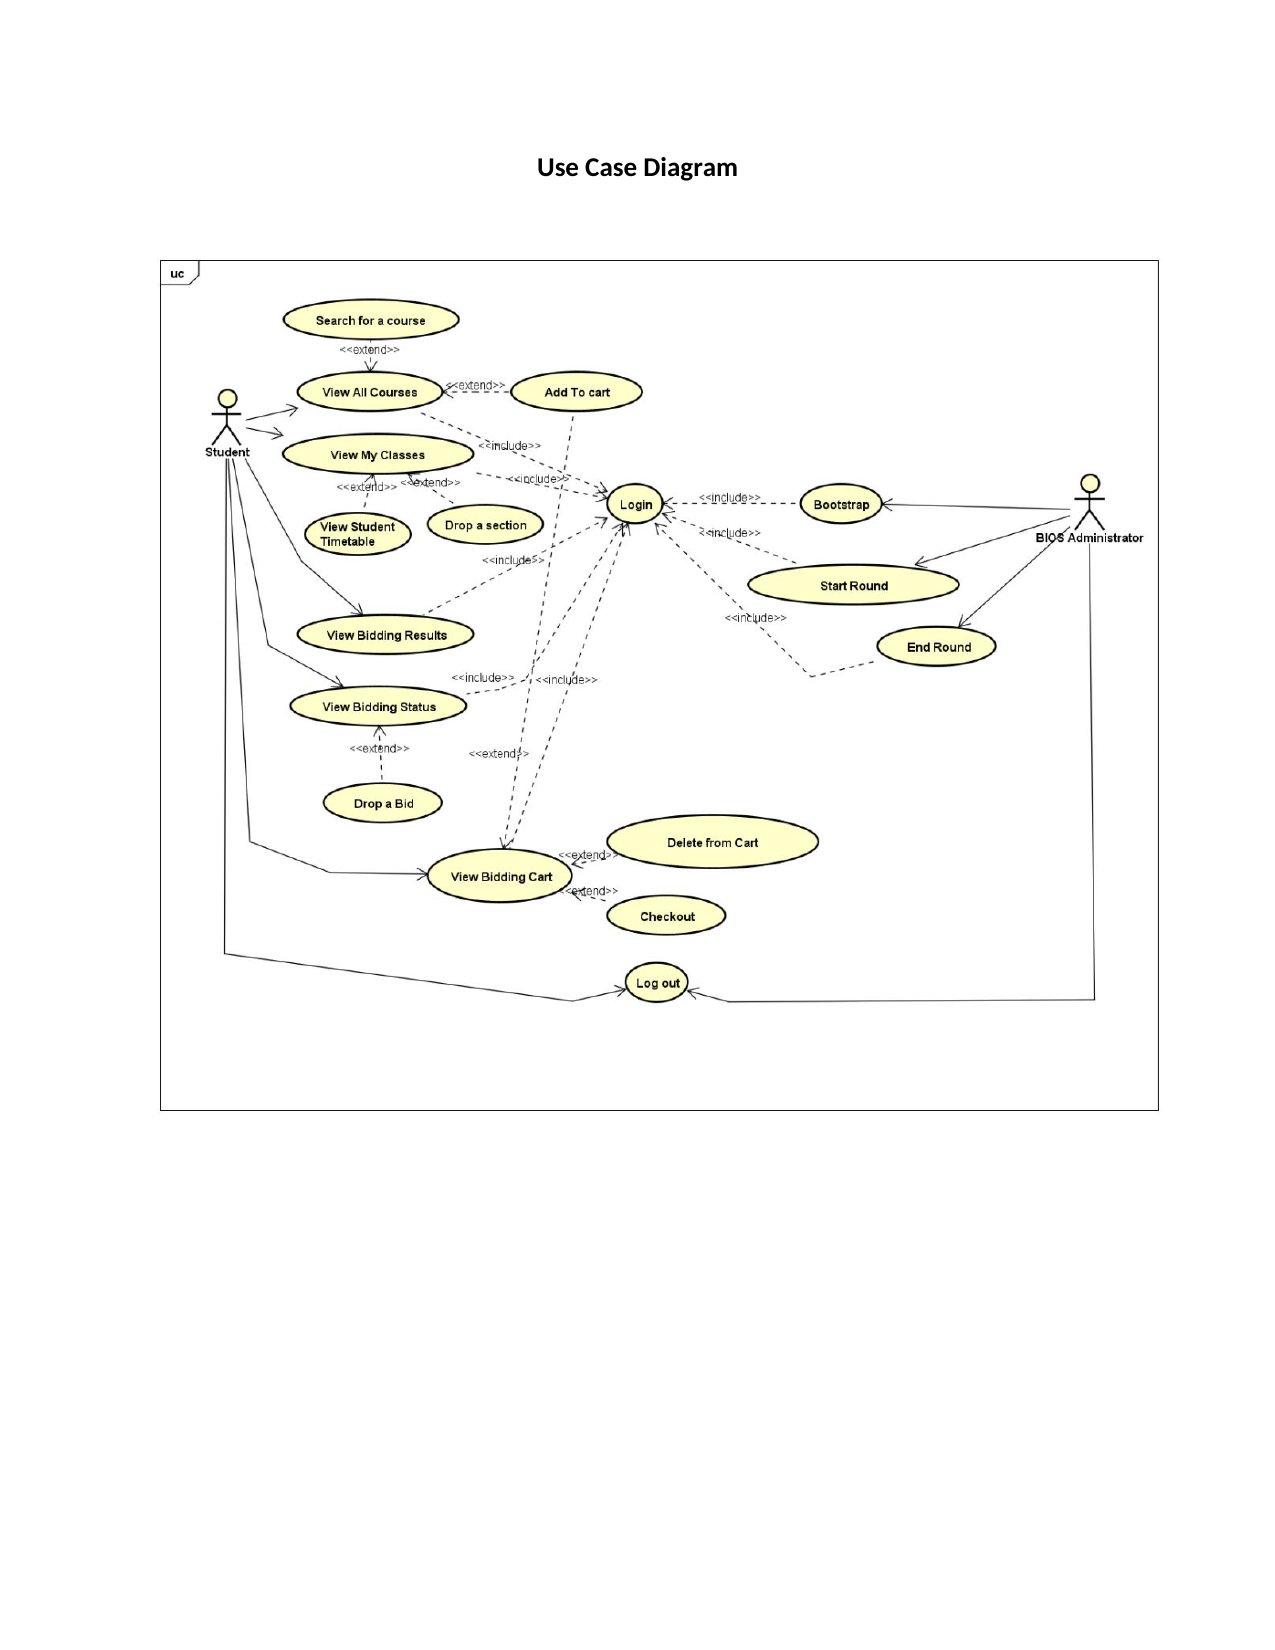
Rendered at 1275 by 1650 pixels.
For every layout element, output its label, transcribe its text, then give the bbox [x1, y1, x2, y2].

picture [150, 250, 1167, 1120]
text Use Case Diagram [150, 150, 1125, 183]
